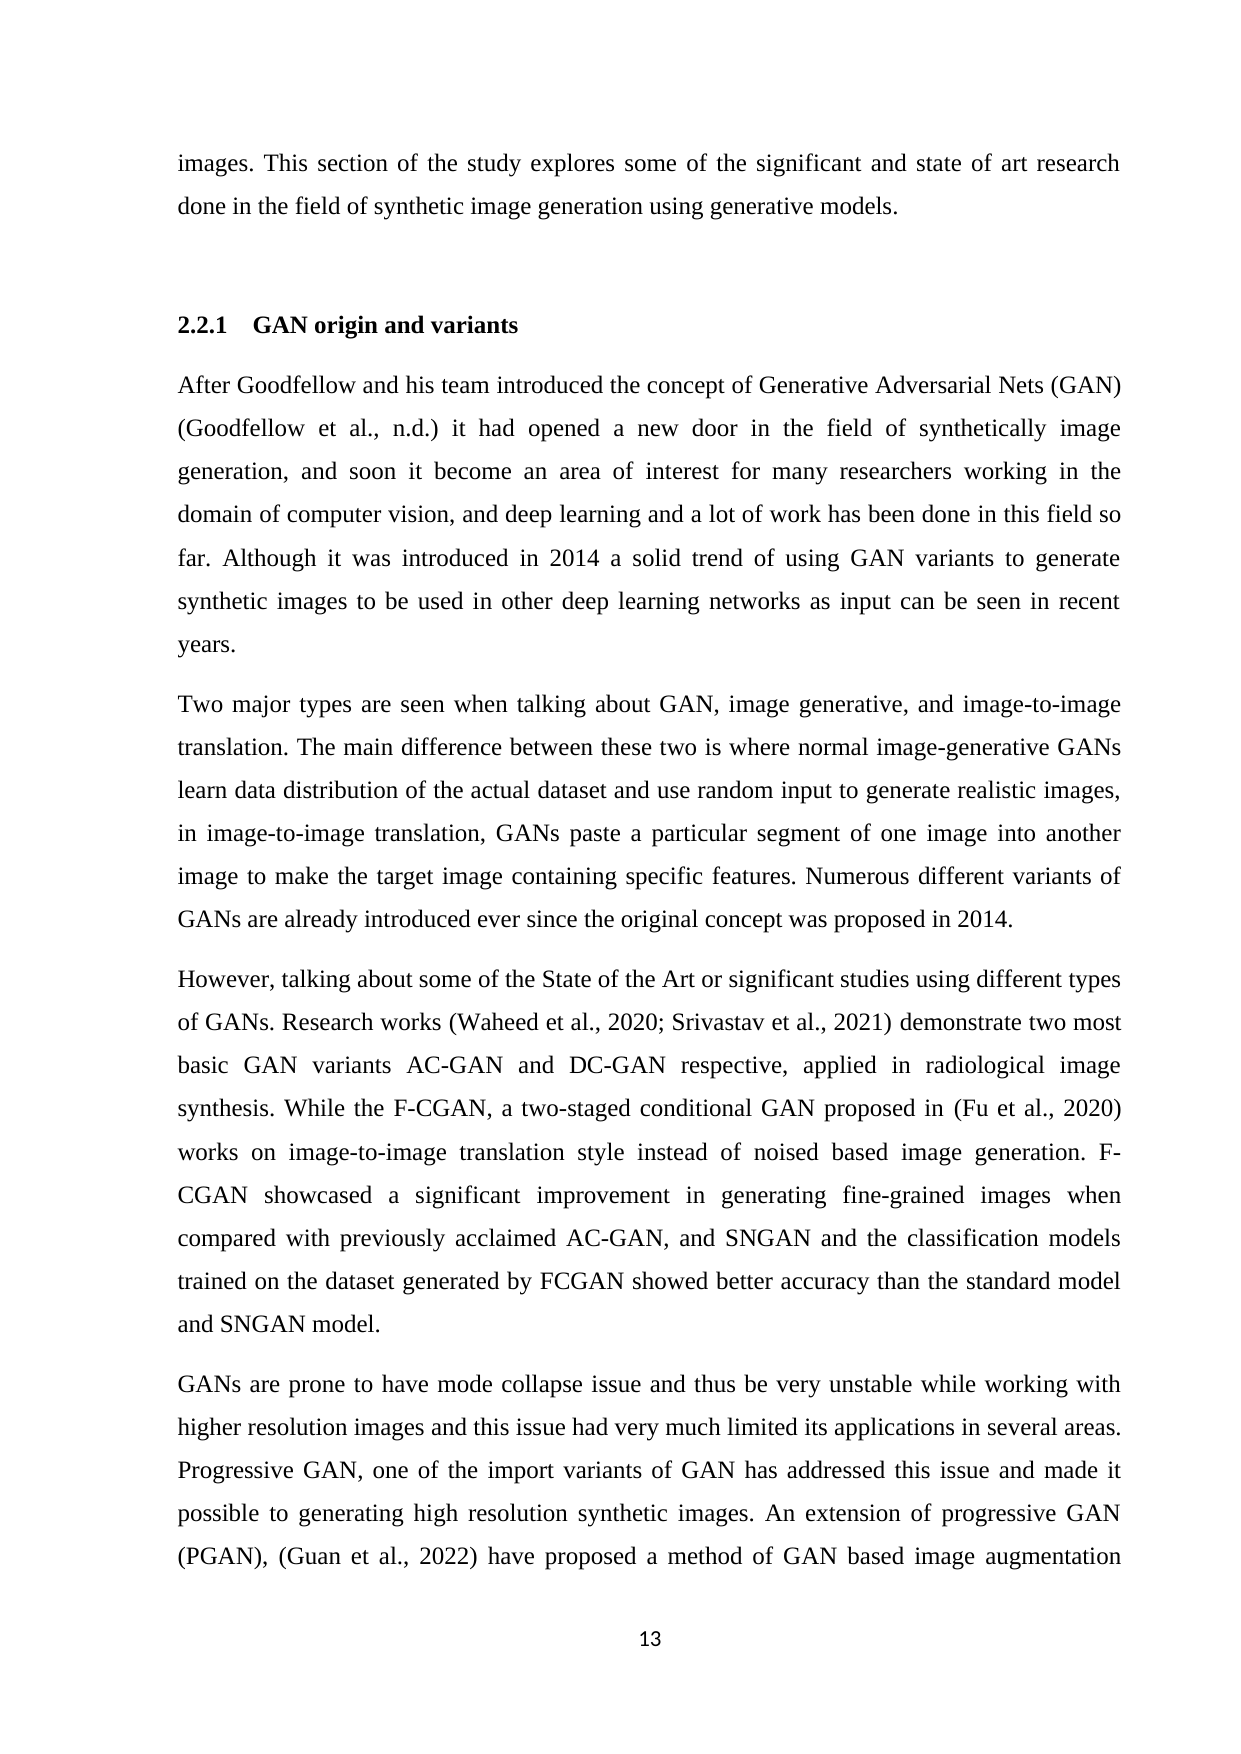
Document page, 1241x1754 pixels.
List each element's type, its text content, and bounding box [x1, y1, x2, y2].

text Two major types are seen when talking about GAN, image generative, and image-to-image translation. The main difference between these two is where normal image-generative GANs learn data distribution of the actual dataset and use random input to generate realistic images, in image-to-image translation, GANs paste a particular segment of one image into another image to make the target image containing specific features. Numerous different variants of GANs are already introduced ever since the original concept was proposed in 2014. [177, 689, 1122, 933]
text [177, 1369, 1122, 1570]
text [177, 148, 1122, 219]
text 2.2.1 GAN origin and variants [177, 310, 1122, 339]
text After Goodfellow and his team introduced the concept of Generative Adversarial Nets (GAN) it had opened a new door in the field of synthetically image generation, and soon it become an area of interest for many researchers working in the domain of computer vision, and deep learning and a lot of work has been done in this field so far. Although it was introduced in 2014 a solid trend of using GAN variants to generate synthetic images to be used in other deep learning networks as input can be seen in recent years. [177, 370, 1122, 658]
text However, talking about some of the State of the Art or significant studies using different types of GANs. Research works demonstrate two most basic GAN variants AC-GAN and DC-GAN respective, applied in radiological image synthesis. While the F-CGAN, a two-staged conditional GAN proposed in works on image-to-image translation style instead of noised based image generation. F-CGAN showcased a significant improvement in generating fine-grained images when compared with previously acclaimed AC-GAN, and SNGAN and the classification models trained on the dataset generated by FCGAN showed better accuracy than the standard model and SNGAN model. [177, 964, 1122, 1338]
